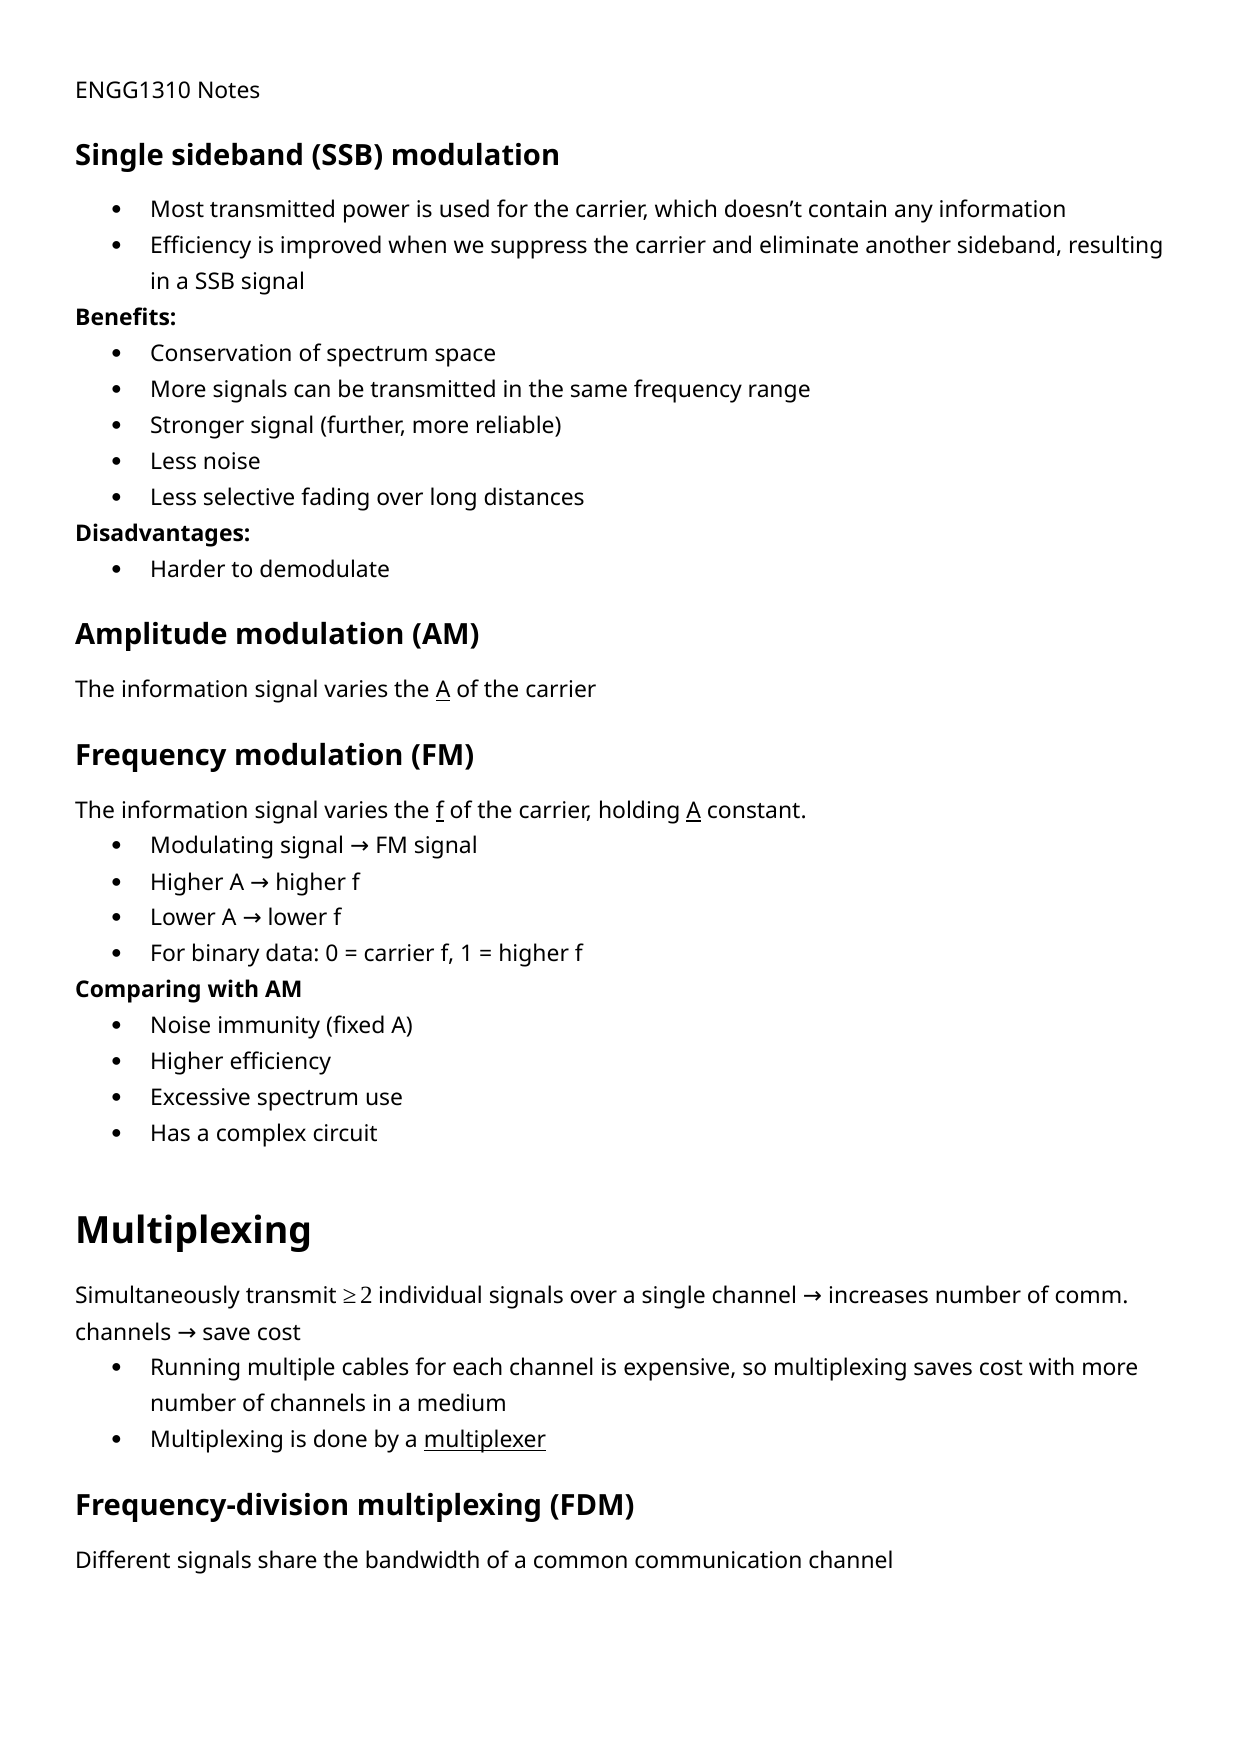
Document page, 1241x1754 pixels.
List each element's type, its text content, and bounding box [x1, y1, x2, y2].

list Excessive spectrum use [112, 1081, 1165, 1112]
list Less selective fading over long distances [112, 481, 1165, 512]
list Less noise [112, 445, 1165, 476]
text The information signal varies the A of the carrier [75, 673, 1165, 704]
list Lower A → lower f [112, 901, 1165, 933]
list Higher A → higher f [112, 865, 1165, 897]
list Modulating signal → FM signal [112, 829, 1165, 861]
text The information signal varies the f of the carrier, holding A constant. [75, 793, 1165, 825]
subtitle Frequency-division multiplexing (FDM) [75, 1484, 1165, 1524]
subtitle Frequency modulation (FM) [75, 734, 1165, 774]
list Stronger signal (further, more reliable) [112, 409, 1165, 440]
list Conservation of spectrum space [112, 337, 1165, 368]
text Disadvantages: [75, 517, 1165, 548]
text Different signals share the bandwidth of a common communication channel [75, 1544, 1165, 1575]
list Harder to demodulate [112, 553, 1165, 584]
list More signals can be transmitted in the same frequency range [112, 373, 1165, 404]
subtitle Multiplexing [75, 1203, 1165, 1254]
list Has a complex circuit [112, 1117, 1165, 1148]
list Most transmitted power is used for the carrier, which doesn’t contain any information [112, 193, 1165, 224]
subtitle Single sideband (SSB) modulation [75, 134, 1165, 173]
list Noise immunity (fixed A) [112, 1009, 1165, 1040]
subtitle Amplitude modulation (AM) [75, 614, 1165, 653]
list Running multiple cables for each channel is expensive, so multiplexing saves cost with more number of channels in a medium [112, 1351, 1165, 1418]
list For binary data: 0 = carrier f, 1 = higher f [112, 937, 1165, 968]
list Efficiency is improved when we suppress the carrier and eliminate another sideband, resulting in a SSB signal [112, 229, 1165, 296]
text Comparing with AM [75, 973, 1165, 1004]
text Benefits: [75, 301, 1165, 332]
list Multiplexing is done by a multiplexer [112, 1423, 1165, 1454]
list Higher efficiency [112, 1045, 1165, 1076]
text Simultaneously transmit individual signals over a single channel → increases number of comm. channels → save cost [75, 1279, 1165, 1347]
